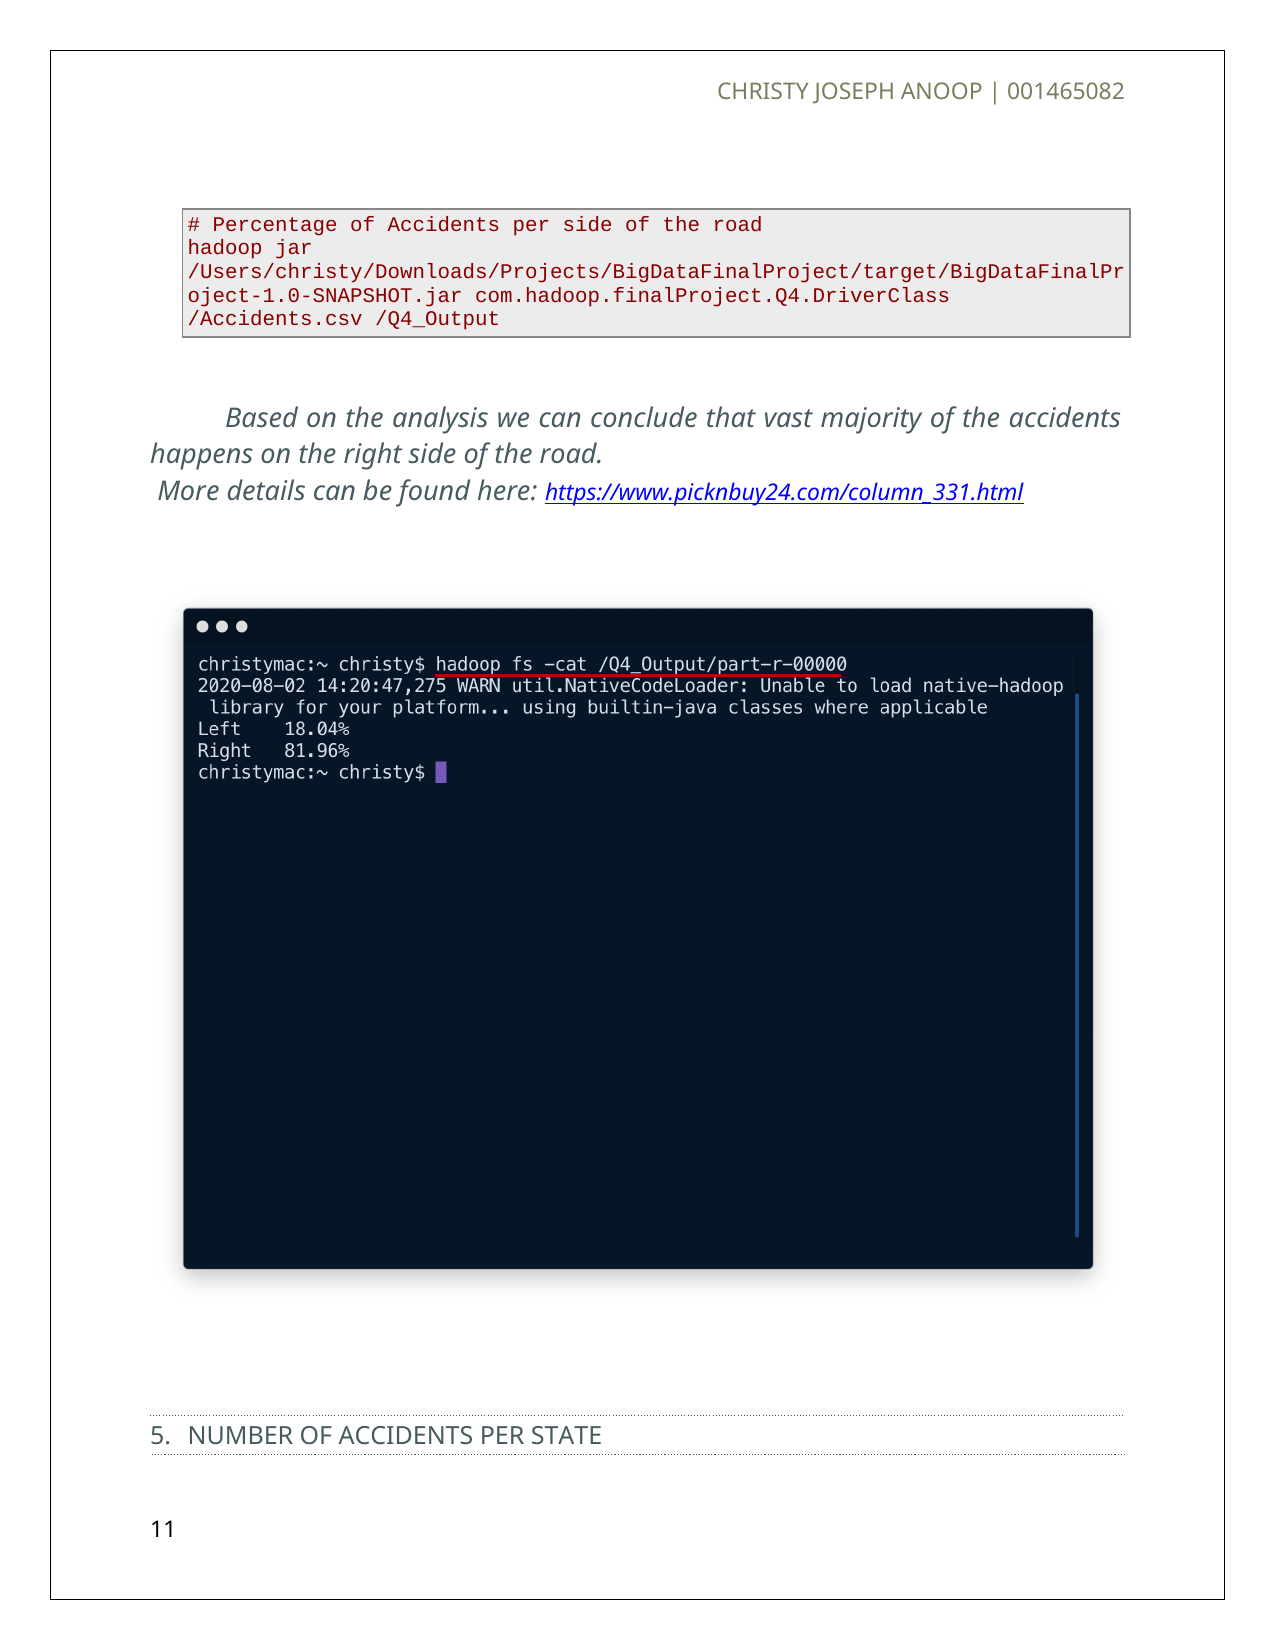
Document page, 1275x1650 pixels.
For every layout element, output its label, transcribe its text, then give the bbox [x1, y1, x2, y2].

text # Percentage of Accidents per side of the road hadoop jar /Users/christy/Downloads/Projects/BigDataFinalProject/target/BigDataFinalProject-1.0-SNAPSHOT.jar com.hadoop.finalProject.Q4.DriverClass /Accidents.csv /Q4_Output [183, 210, 1129, 336]
text Based on the analysis we can conclude that vast majority of the accidents happens on the right side of the road. [150, 398, 1125, 472]
subtitle number of accidents per state [150, 1415, 1125, 1455]
text More details can be found here: https://www.picknbuy24.com/column_331.html [150, 472, 1125, 509]
picture [150, 582, 1125, 1310]
